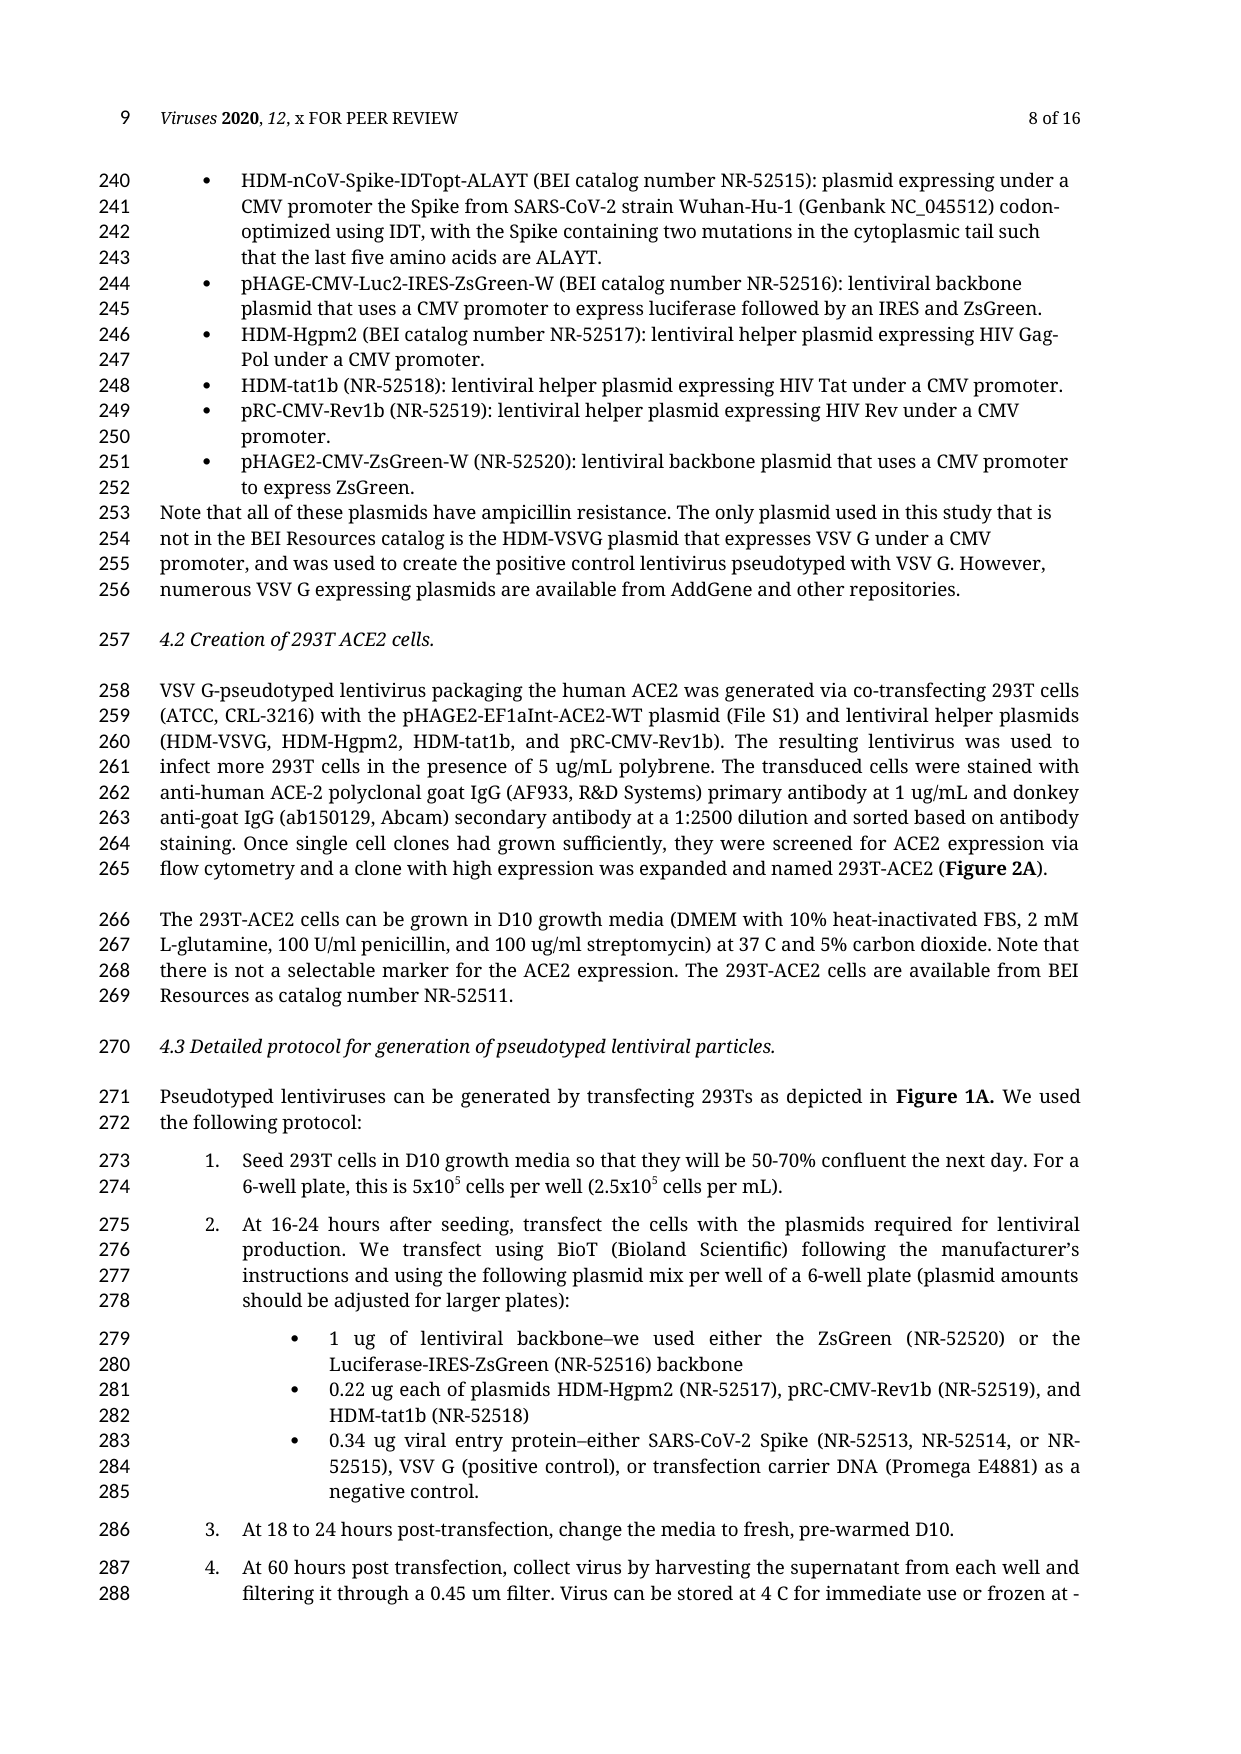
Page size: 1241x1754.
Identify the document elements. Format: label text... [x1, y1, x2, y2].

list 0.34 ug viral entry protein–either SARS-CoV-2 Spike (NR-52513, NR-52514, or NR-52515), VSV G (positive control), or transfection carrier DNA (Promega E4881) as a negative control. [291, 1428, 1081, 1504]
text The 293T-ACE2 cells can be grown in D10 growth media (DMEM with 10% heat-inactivated FBS, 2 mM L-glutamine, 100 U/ml penicillin, and 100 ug/ml streptomycin) at 37 C and 5% carbon dioxide. Note that there is not a selectable marker for the ACE2 expression. The 293T-ACE2 cells are available from BEI Resources as catalog number NR-52511. [159, 906, 1081, 1008]
text VSV G-pseudotyped lentivirus packaging the human ACE2 was generated via co-transfecting 293T cells (ATCC, CRL-3216) with the pHAGE2-EF1aInt-ACE2-WT plasmid (File S1) and lentiviral helper plasmids (HDM-VSVG, HDM-Hgpm2, HDM-tat1b, and pRC-CMV-Rev1b). The resulting lentivirus was used to infect more 293T cells in the presence of 5 ug/mL polybrene. The transduced cells were stained with anti-human ACE-2 polyclonal goat IgG (AF933, R&D Systems) primary antibody at 1 ug/mL and donkey anti-goat IgG (ab150129, Abcam) secondary antibody at a 1:2500 dilution and sorted based on antibody staining. Once single cell clones had grown sufficiently, they were screened for ACE2 expression via flow cytometry and a clone with high expression was expanded and named 293T-ACE2 (Figure 2A). [159, 677, 1081, 881]
list 1 ug of lentiviral backbone–we used either the ZsGreen (NR-52520) or the Luciferase-IRES-ZsGreen (NR-52516) backbone [291, 1326, 1081, 1377]
list HDM-Hgpm2 (BEI catalog number NR-52517): lentiviral helper plasmid expressing HIV Gag-Pol under a CMV promoter. [203, 321, 1081, 372]
text Pseudotyped lentiviruses can be generated by transfecting 293Ts as depicted in Figure 1A. We used the following protocol: [159, 1084, 1081, 1135]
list HDM-tat1b (NR-52518): lentiviral helper plasmid expressing HIV Tat under a CMV promoter. [203, 372, 1081, 397]
text Note that all of these plasmids have ampicillin resistance. The only plasmid used in this study that is not in the BEI Resources catalog is the HDM-VSVG plasmid that expresses VSV G under a CMV promoter, and was used to create the positive control lentivirus pseudotyped with VSV G. However, numerous VSV G expressing plasmids are available from AddGene and other repositories. [159, 499, 1081, 602]
text 4.3 Detailed protocol for generation of pseudotyped lentiviral particles. [159, 1033, 1081, 1059]
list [204, 1555, 1081, 1606]
list pRC-CMV-Rev1b (NR-52519): lentiviral helper plasmid expressing HIV Rev under a CMV promoter. [203, 397, 1081, 448]
list At 18 to 24 hours post-transfection, change the media to fresh, pre-warmed D10. [204, 1517, 1081, 1542]
list Seed 293T cells in D10 growth media so that they will be 50-70% confluent the next day. For a 6-well plate, this is 5x105 cells per well (2.5x105 cells per mL). [204, 1147, 1081, 1198]
text 4.2 Creation of 293T ACE2 cells. [159, 627, 1081, 652]
list pHAGE-CMV-Luc2-IRES-ZsGreen-W (BEI catalog number NR-52516): lentiviral backbone plasmid that uses a CMV promoter to express luciferase followed by an IRES and ZsGreen. [203, 270, 1081, 321]
list pHAGE2-CMV-ZsGreen-W (NR-52520): lentiviral backbone plasmid that uses a CMV promoter to express ZsGreen. [203, 448, 1081, 499]
list At 16-24 hours after seeding, transfect the cells with the plasmids required for lentiviral production. We transfect using BioT (Bioland Scientific) following the manufacturer’s instructions and using the following plasmid mix per well of a 6-well plate (plasmid amounts should be adjusted for larger plates): [204, 1211, 1081, 1313]
list HDM-nCoV-Spike-IDTopt-ALAYT (BEI catalog number NR-52515): plasmid expressing under a CMV promoter the Spike from SARS-CoV-2 strain Wuhan-Hu-1 (Genbank NC_045512) codon-optimized using IDT, with the Spike containing two mutations in the cytoplasmic tail such that the last five amino acids are ALAYT. [203, 168, 1081, 270]
list 0.22 ug each of plasmids HDM-Hgpm2 (NR-52517), pRC-CMV-Rev1b (NR-52519), and HDM-tat1b (NR-52518) [291, 1377, 1081, 1428]
